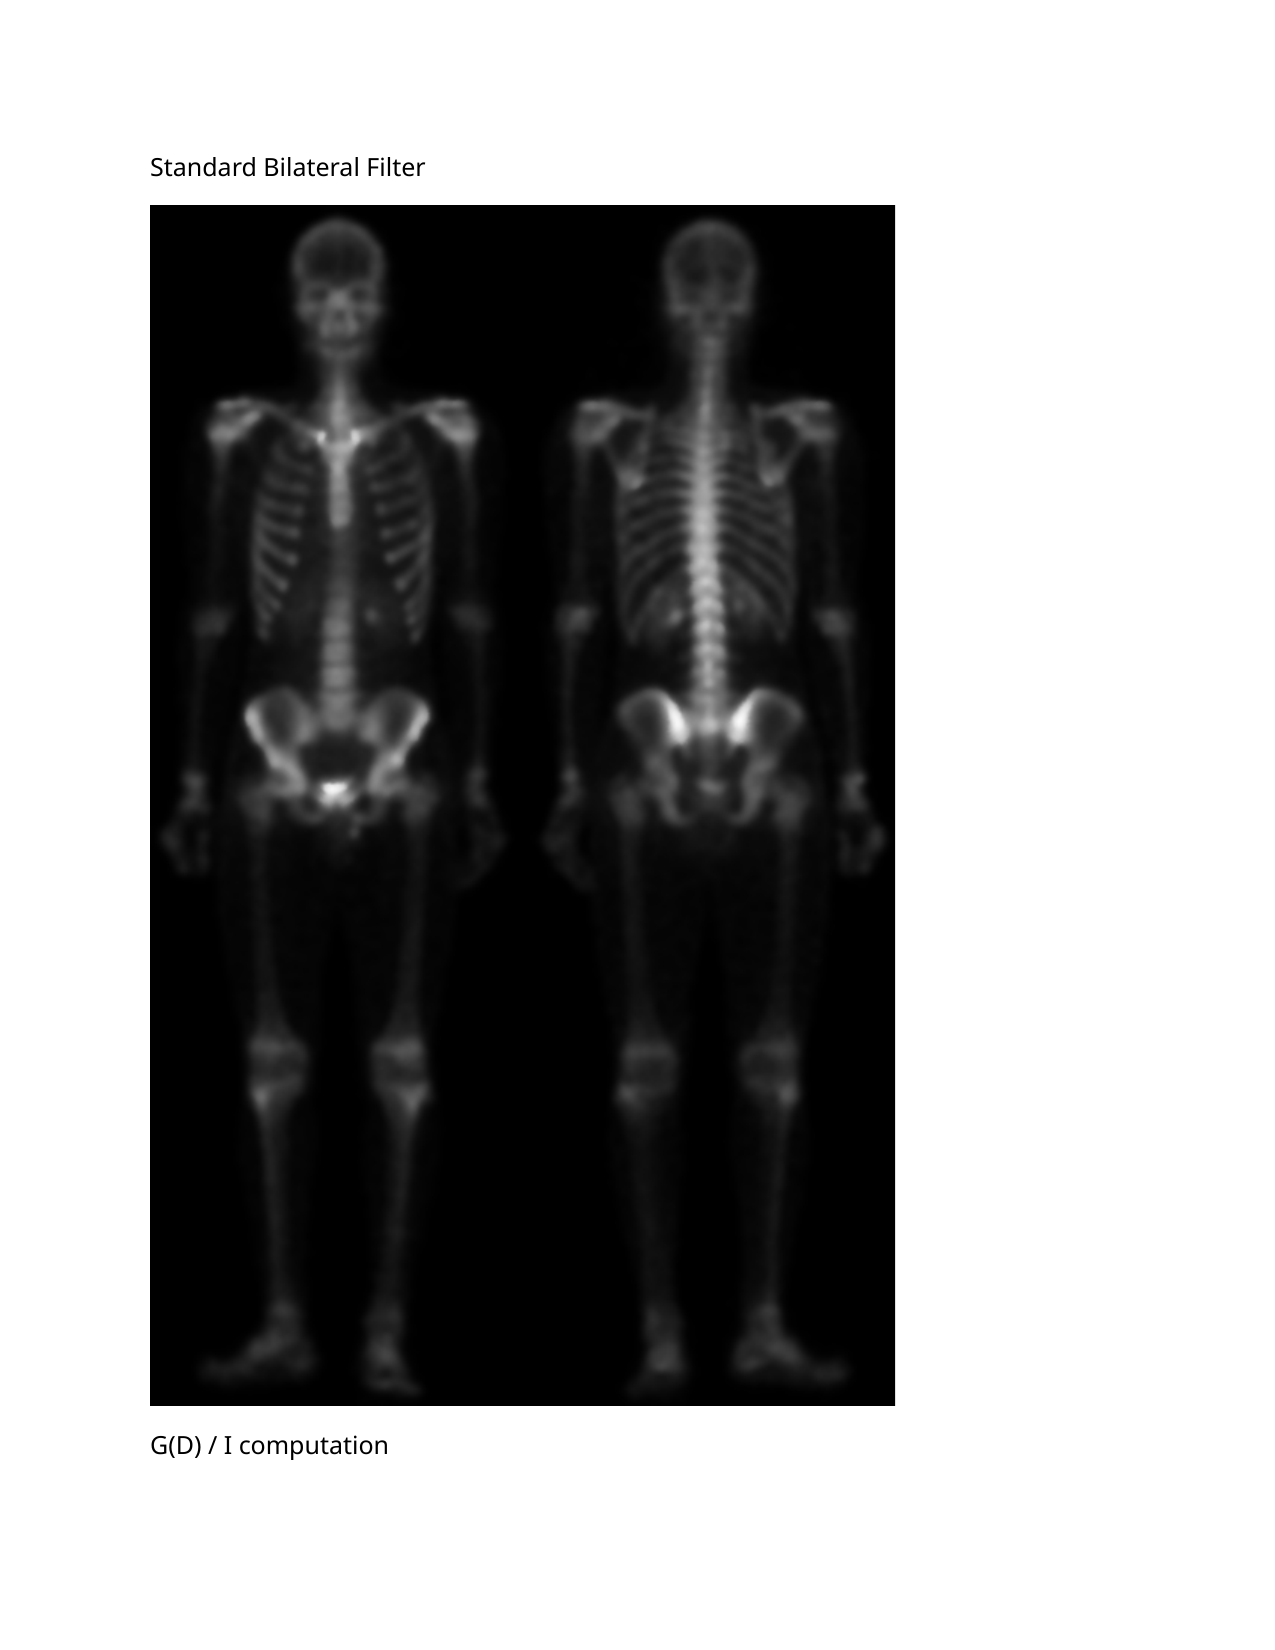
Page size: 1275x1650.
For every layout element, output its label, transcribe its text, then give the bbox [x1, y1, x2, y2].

picture [150, 205, 896, 1406]
text Standard Bilateral Filter [150, 150, 1125, 184]
text G(D) / I computation [150, 1428, 1125, 1462]
